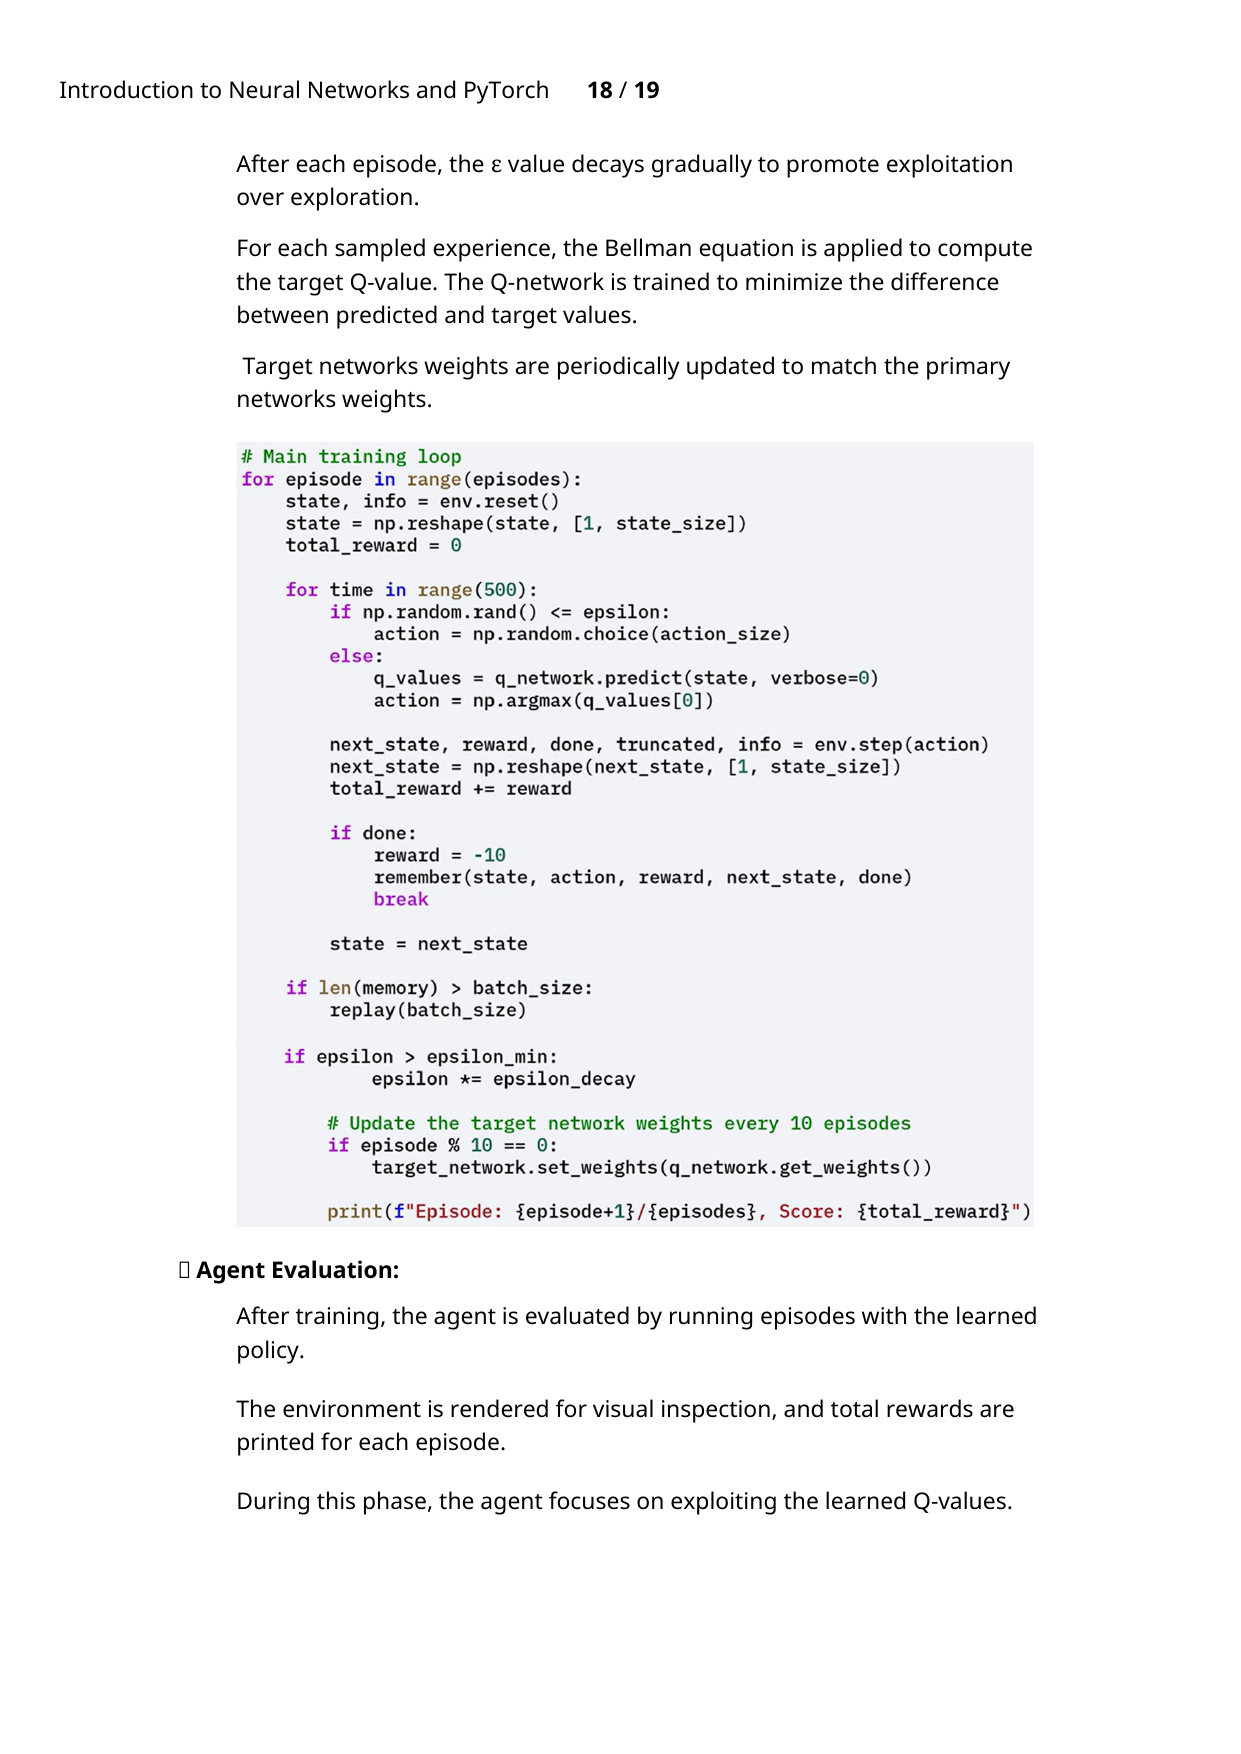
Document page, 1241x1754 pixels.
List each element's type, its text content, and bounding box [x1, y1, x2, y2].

text During this phase, the agent focuses on exploiting the learned Q-values. [236, 1485, 1063, 1516]
text The environment is rendered for visual inspection, and total rewards are printed for each episode. [236, 1393, 1063, 1458]
text For each sampled experience, the Bellman equation is applied to compute the target Q-value. The Q-network is trained to minimize the difference between predicted and target values. [236, 232, 1063, 331]
text After each episode, the ε value decays gradually to promote exploitation over exploration. [236, 148, 1063, 213]
text 🔸 Agent Evaluation: [177, 1254, 1063, 1285]
text After training, the agent is evaluated by running episodes with the learned policy. [236, 1300, 1063, 1365]
picture [236, 442, 1034, 1227]
text Target networks weights are periodically updated to match the primary networks weights. [236, 350, 1063, 415]
